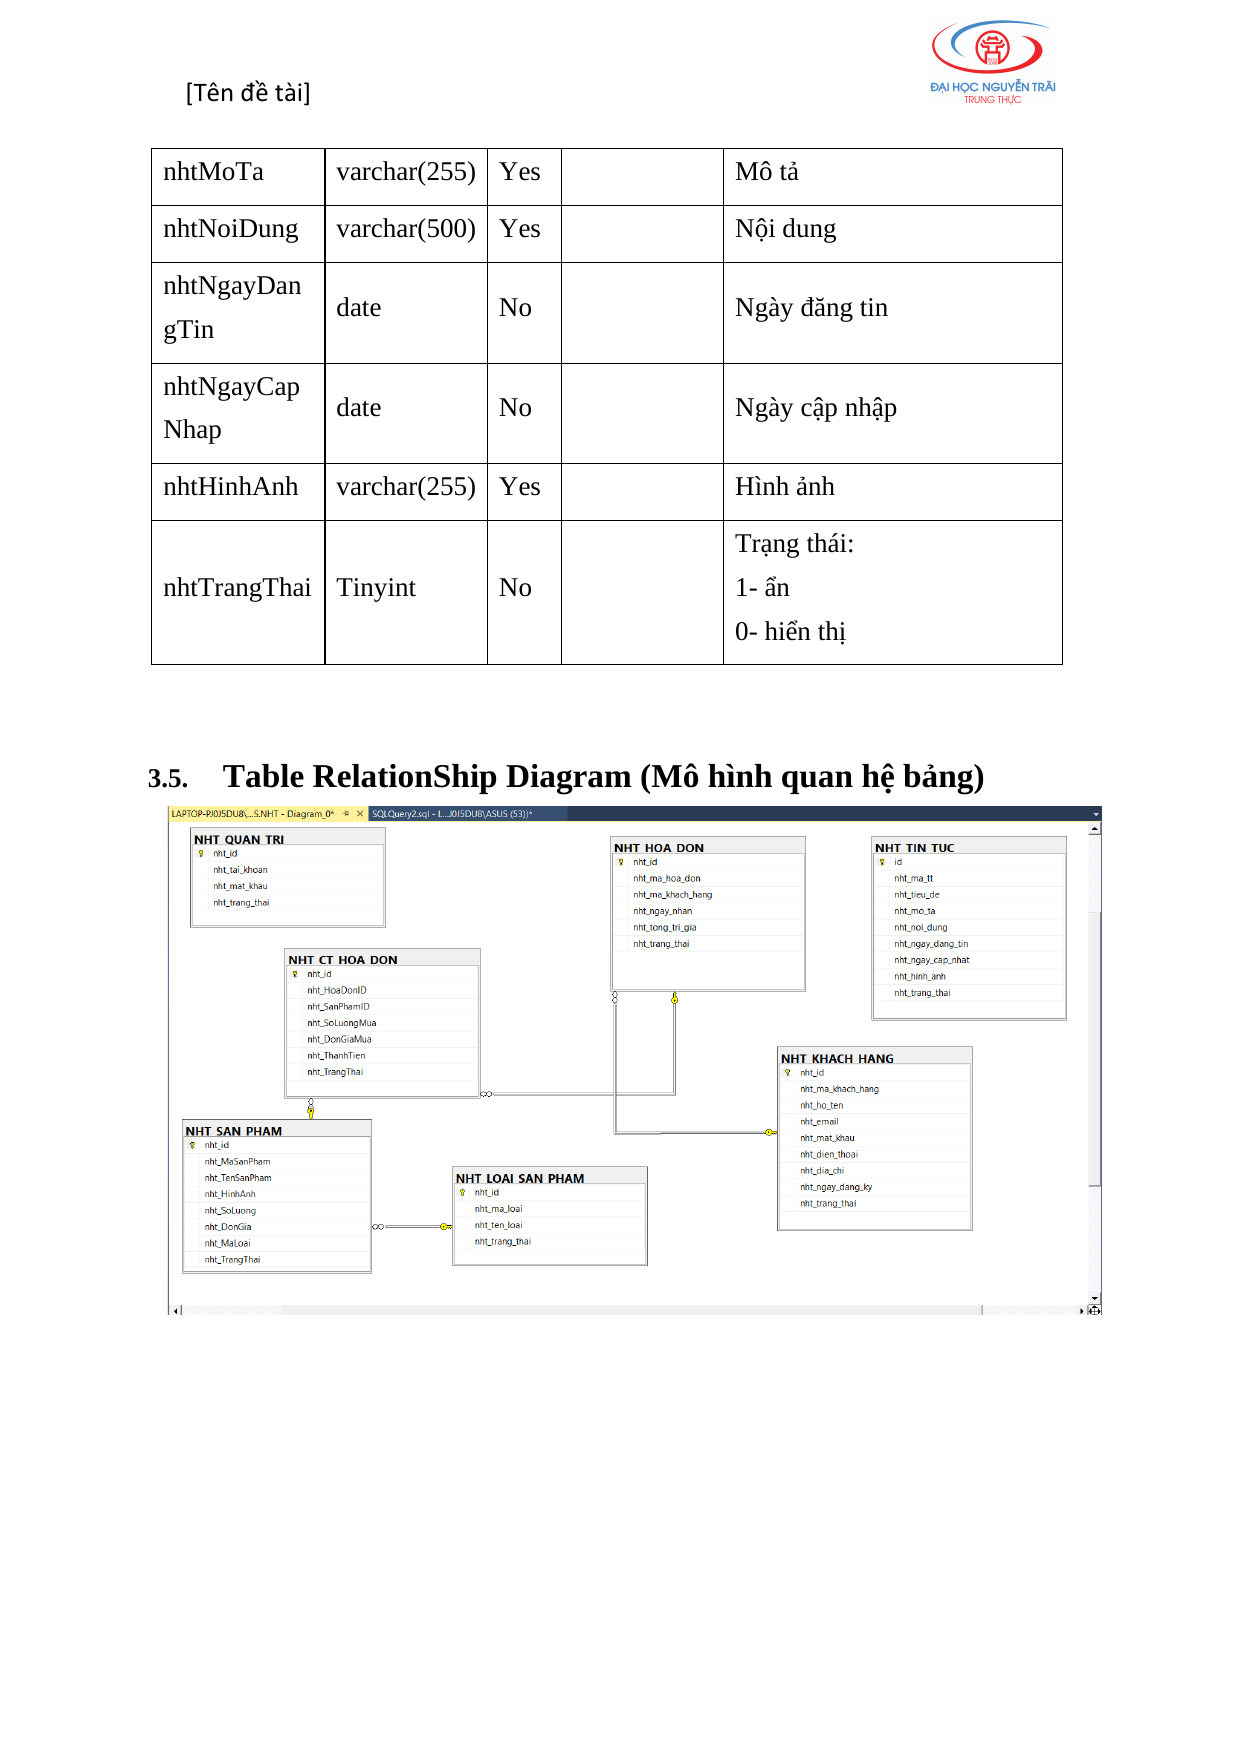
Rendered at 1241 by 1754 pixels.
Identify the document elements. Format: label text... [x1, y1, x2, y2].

table_cell [562, 149, 723, 205]
table_cell Yes [488, 206, 561, 262]
table_cell [562, 206, 723, 262]
table_cell [562, 521, 723, 664]
table_cell [562, 364, 723, 463]
table_cell Nội dung [724, 206, 1062, 262]
table_cell [562, 263, 723, 362]
table_cell Ngày cập nhập [724, 364, 1062, 463]
table_cell No [488, 364, 561, 463]
table_cell Ngày đăng tin [724, 263, 1062, 362]
table_cell No [488, 263, 561, 362]
table_cell Hình ảnh [724, 464, 1062, 520]
table_cell nhtNgayCapNhap [152, 364, 324, 463]
table_cell No [488, 521, 561, 664]
picture [167, 806, 1102, 1315]
table_cell Yes [488, 149, 561, 205]
table_cell nhtTrangThai [152, 521, 324, 664]
table_cell date [326, 263, 487, 362]
table_cell Yes [488, 464, 561, 520]
table_cell Tinyint [326, 521, 487, 664]
table_cell nhtNgayDangTin [152, 263, 324, 362]
table_cell Mô tả [724, 149, 1062, 205]
table_cell nhtMoTa [152, 149, 324, 205]
table_cell varchar(255) [326, 149, 487, 205]
table_cell date [326, 364, 487, 463]
table_cell varchar(500) [326, 206, 487, 262]
table_cell varchar(255) [326, 464, 487, 520]
table_cell Trạng thái: 1- ẩn 0- hiển thị [724, 521, 1062, 664]
table_cell nhtNoiDung [152, 206, 324, 262]
picture [923, 15, 1062, 108]
table_cell nhtHinhAnh [152, 464, 324, 520]
table_cell [562, 464, 723, 520]
subtitle Table RelationShip Diagram (Mô hình quan hệ bảng) [148, 756, 1122, 794]
